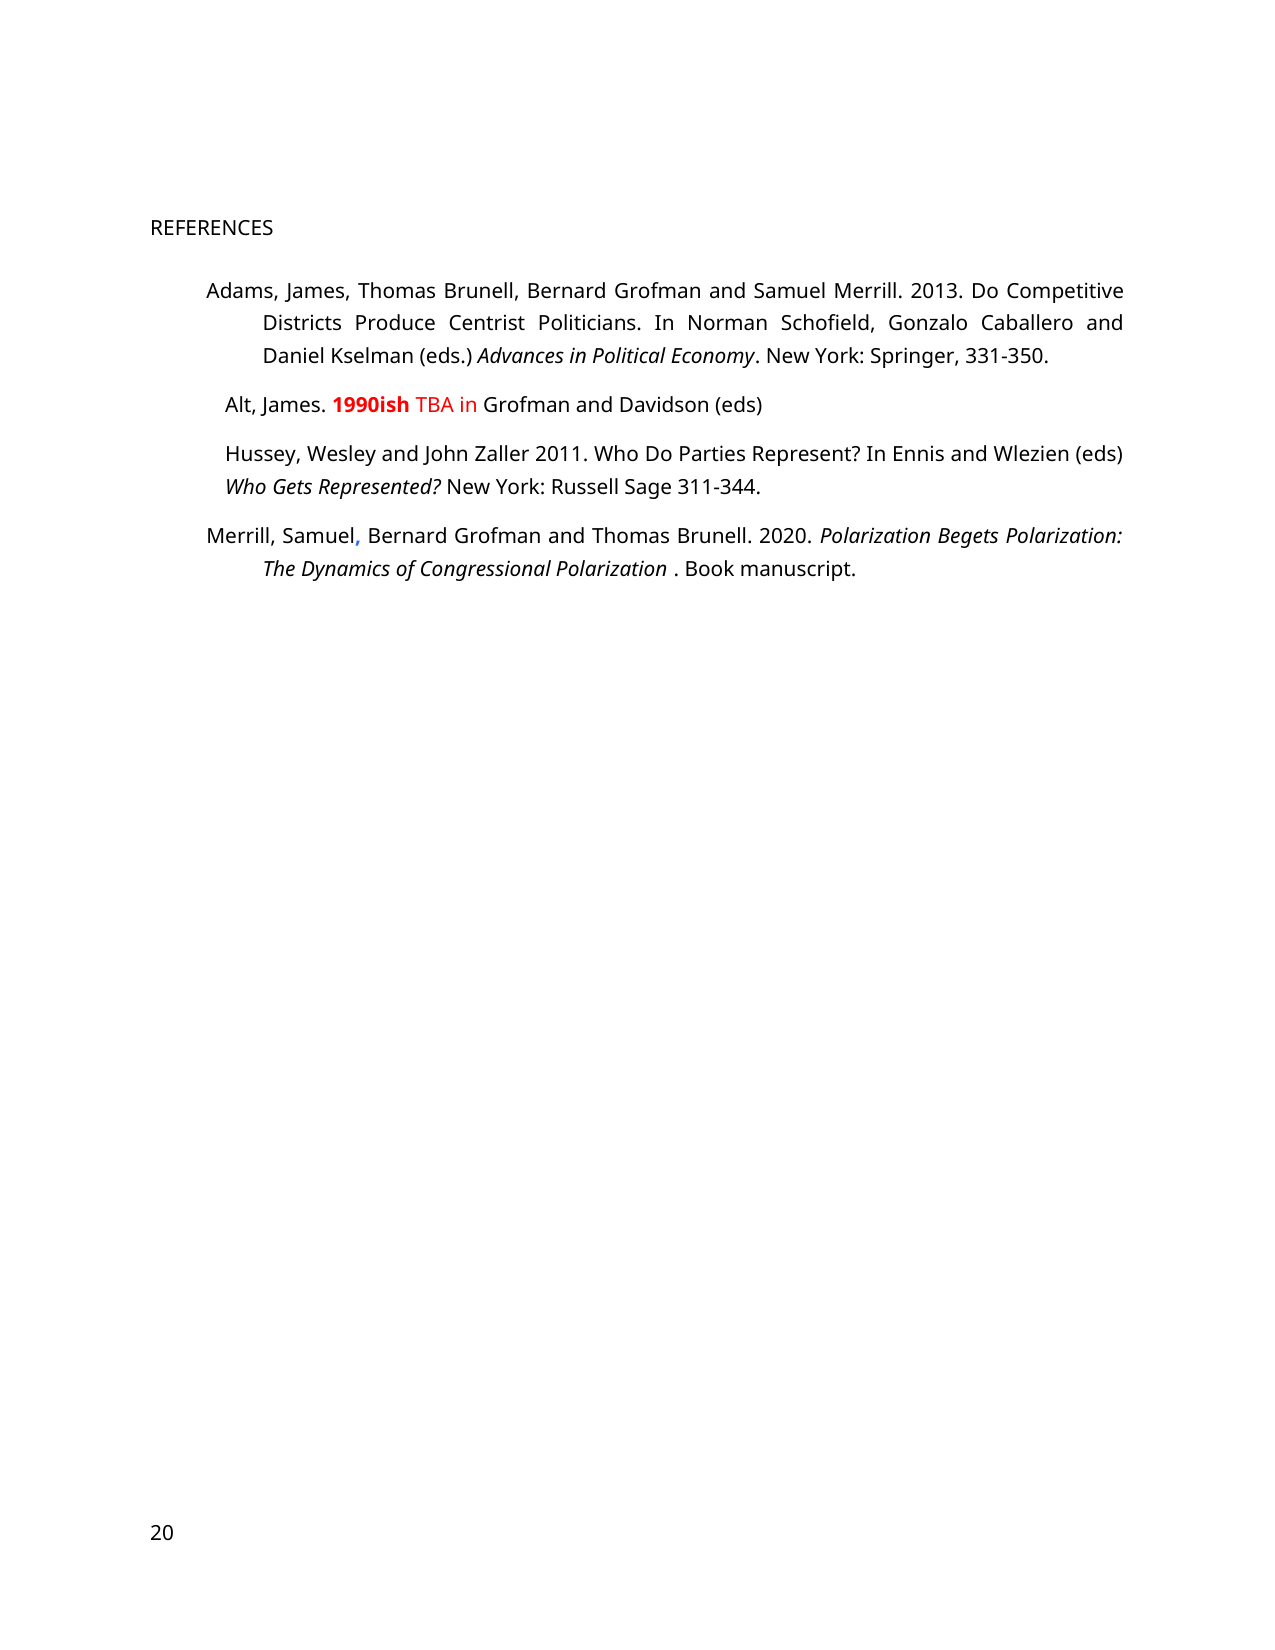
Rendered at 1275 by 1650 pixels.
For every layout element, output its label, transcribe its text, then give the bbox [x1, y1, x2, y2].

text REFERENCES [150, 213, 1125, 241]
text Merrill, Samuel, Bernard Grofman and Thomas Brunell. 2020. Polarization Begets Polarization: The Dynamics of Congressional Polarization . Book manuscript. [206, 521, 1125, 582]
text Alt, James. 1990ish TBA in Grofman and Davidson (eds) [225, 390, 1125, 419]
text Hussey, Wesley and John Zaller 2011. Who Do Parties Represent? In Ennis and Wlezien (eds) Who Gets Represented? New York: Russell Sage 311-344. [225, 439, 1125, 501]
text Adams, James, Thomas Brunell, Bernard Grofman and Samuel Merrill. 2013. Do Competitive Districts Produce Centrist Politicians. In Norman Schofield, Gonzalo Caballero and Daniel Kselman (eds.) Advances in Political Economy. New York: Springer, 331-350. [206, 276, 1125, 369]
